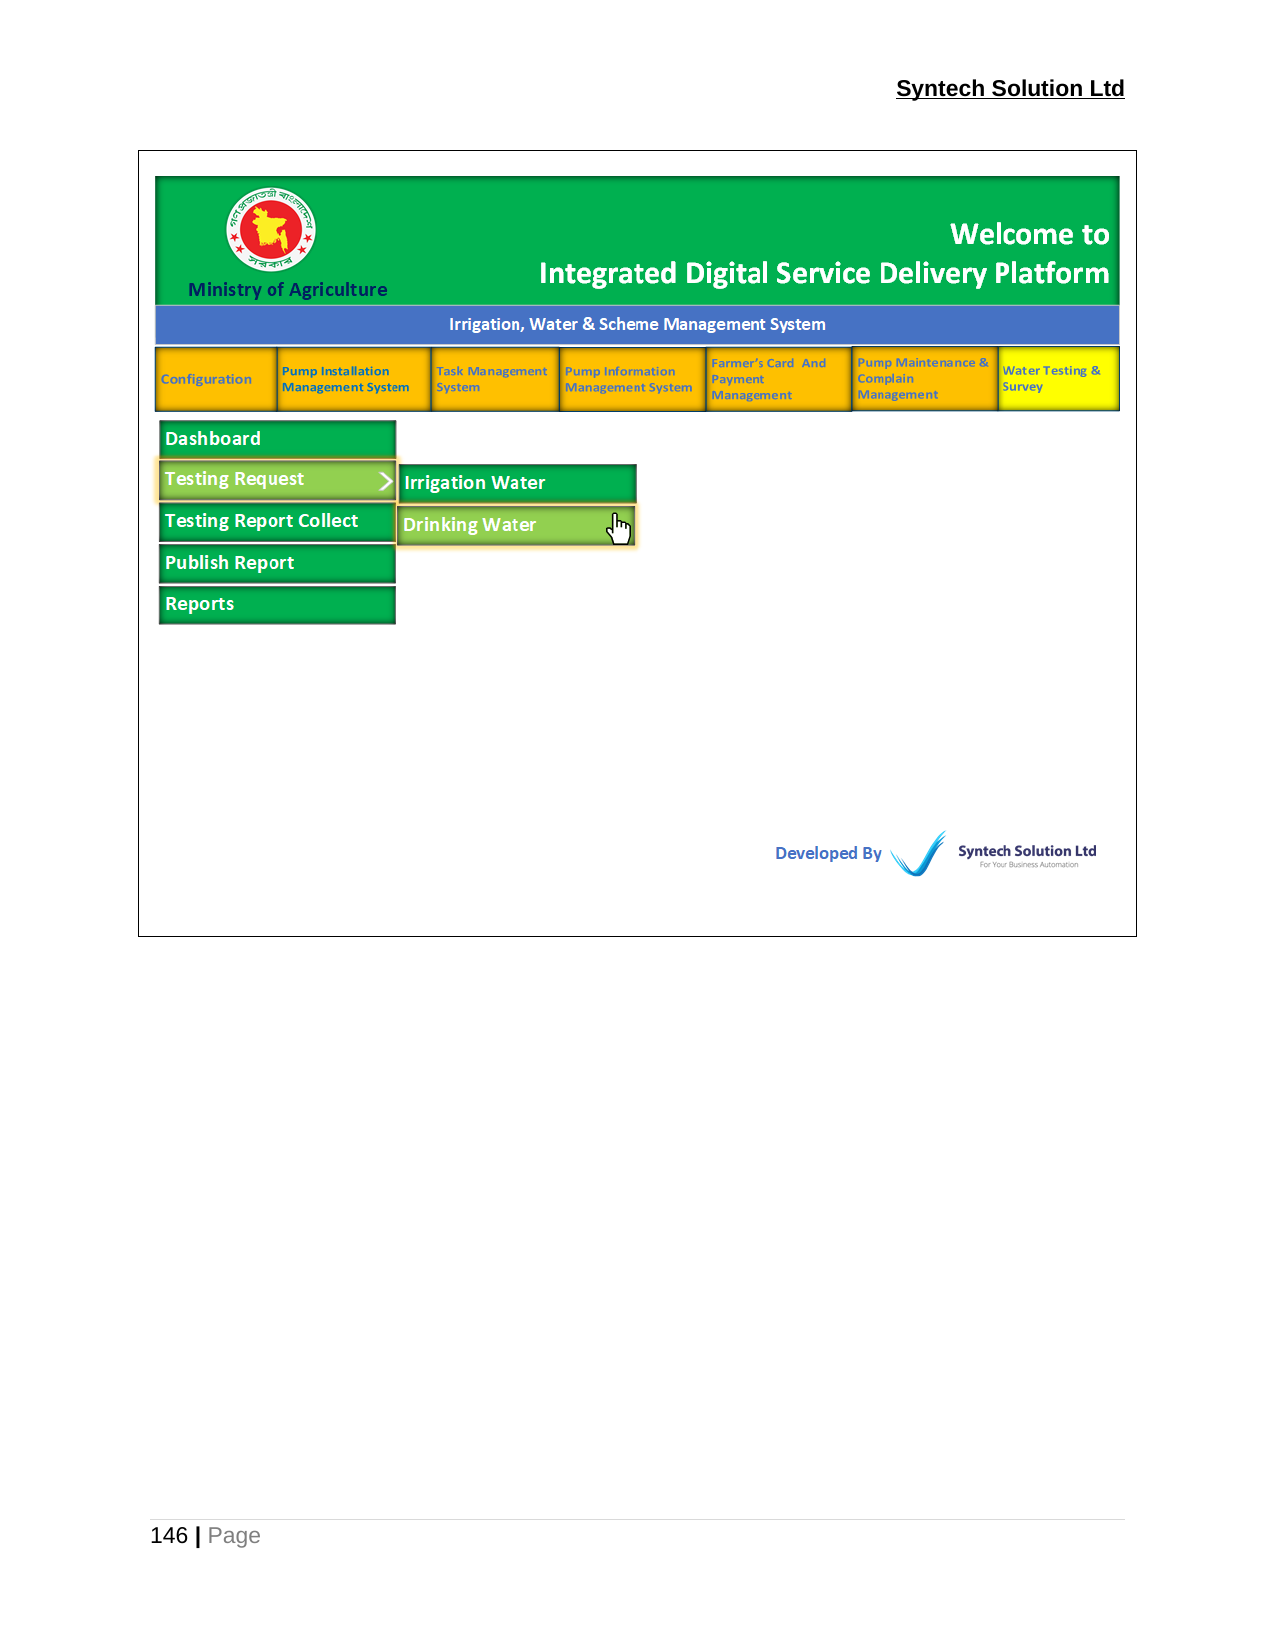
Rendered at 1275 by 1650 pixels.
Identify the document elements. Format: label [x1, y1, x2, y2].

table_header [139, 151, 1136, 936]
picture [150, 176, 1125, 877]
